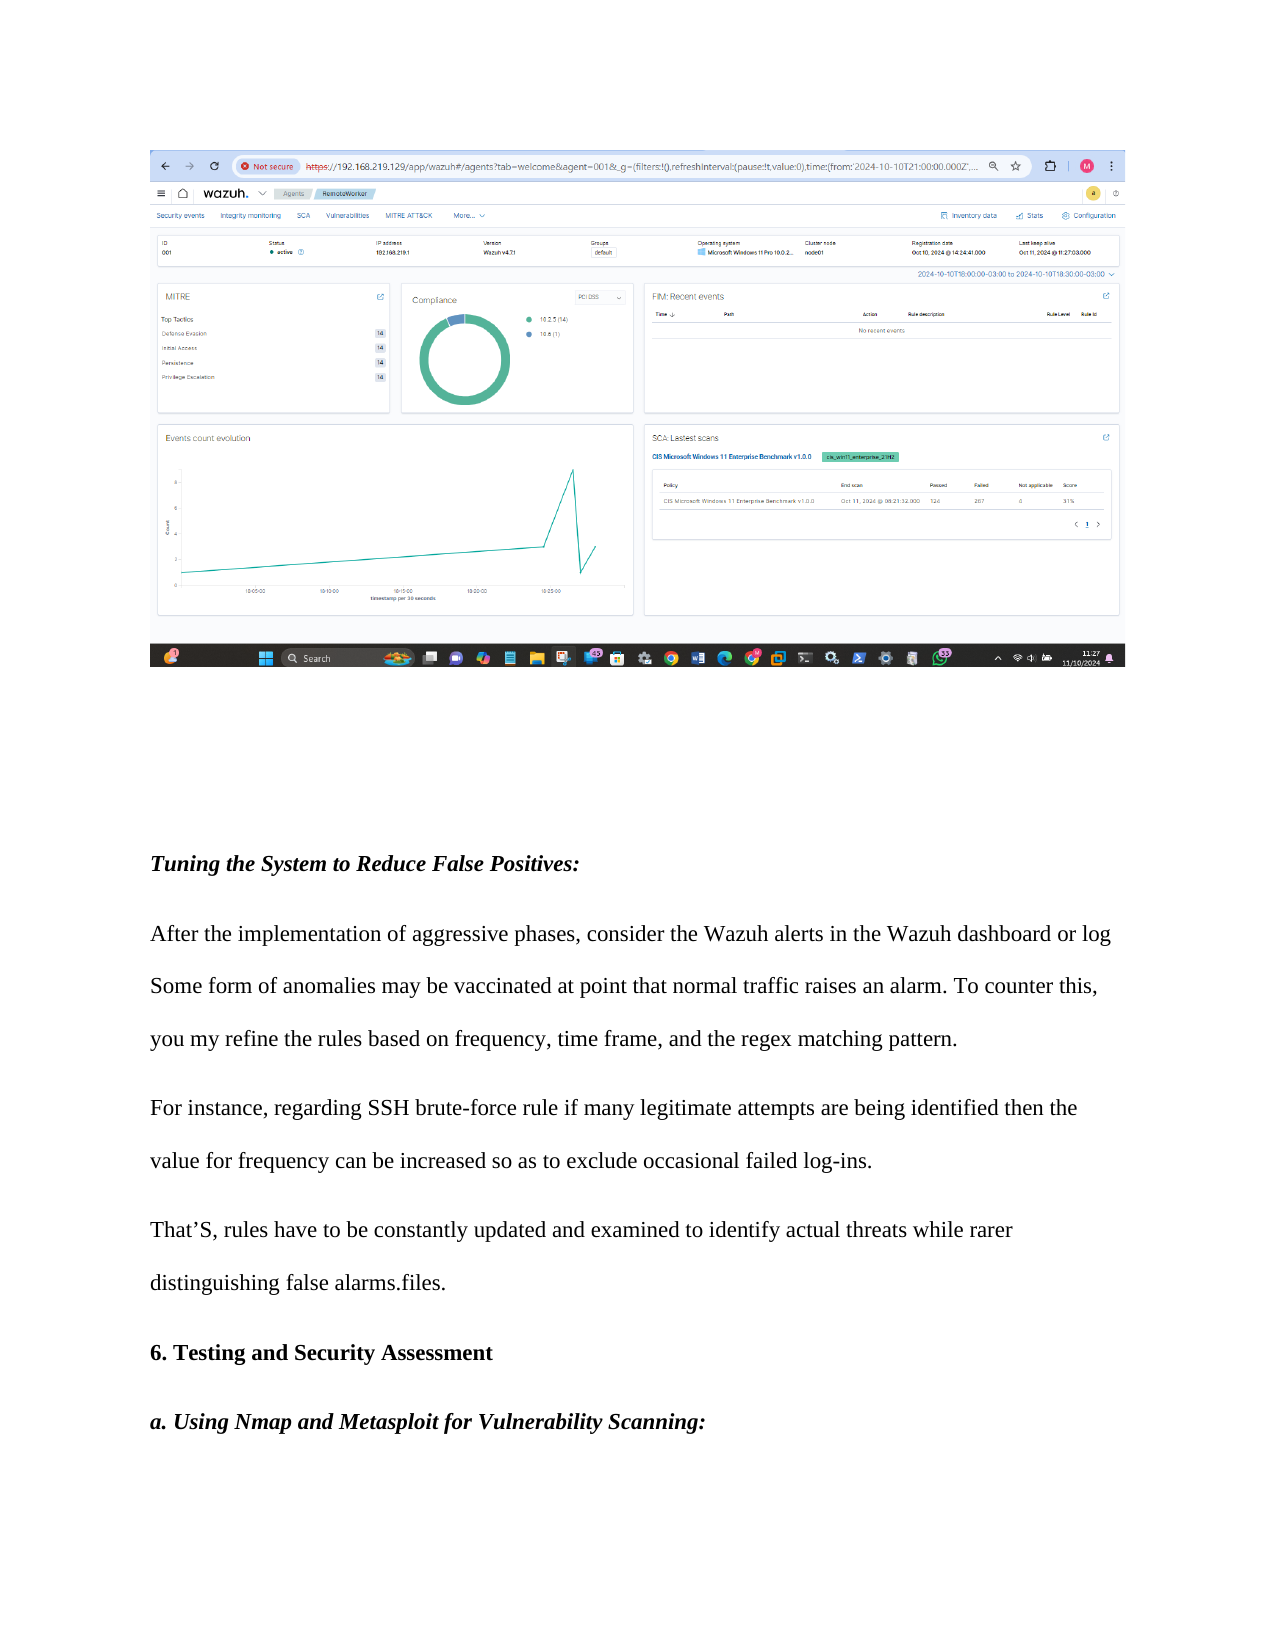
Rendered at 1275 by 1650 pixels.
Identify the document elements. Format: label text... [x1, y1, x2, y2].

text For instance, regarding SSH brute-force rule if many legitimate attempts are being identified then the value for frequency can be increased so as to exclude occasional failed log-ins. [150, 1094, 1125, 1173]
text Tuning the System to Reduce False Positives: [150, 850, 1125, 877]
text 6. Testing and Security Assessment [150, 1338, 1125, 1365]
text That’S, rules have to be constantly updated and examined to identify actual threats while rarer distinguishing false alarms.files. [150, 1216, 1125, 1296]
text After the implementation of aggressive phases, consider the Wazuh alerts in the Wazuh dashboard or log Some form of anomalies may be vaccinated at point that normal traffic raises an alarm. To counter this, you my refine the rules based on frequency, time frame, and the regex matching pattern. [150, 919, 1125, 1051]
text a. Using Nmap and Metasploit for Vulnerability Scanning: [150, 1408, 1125, 1434]
picture [150, 150, 1125, 667]
